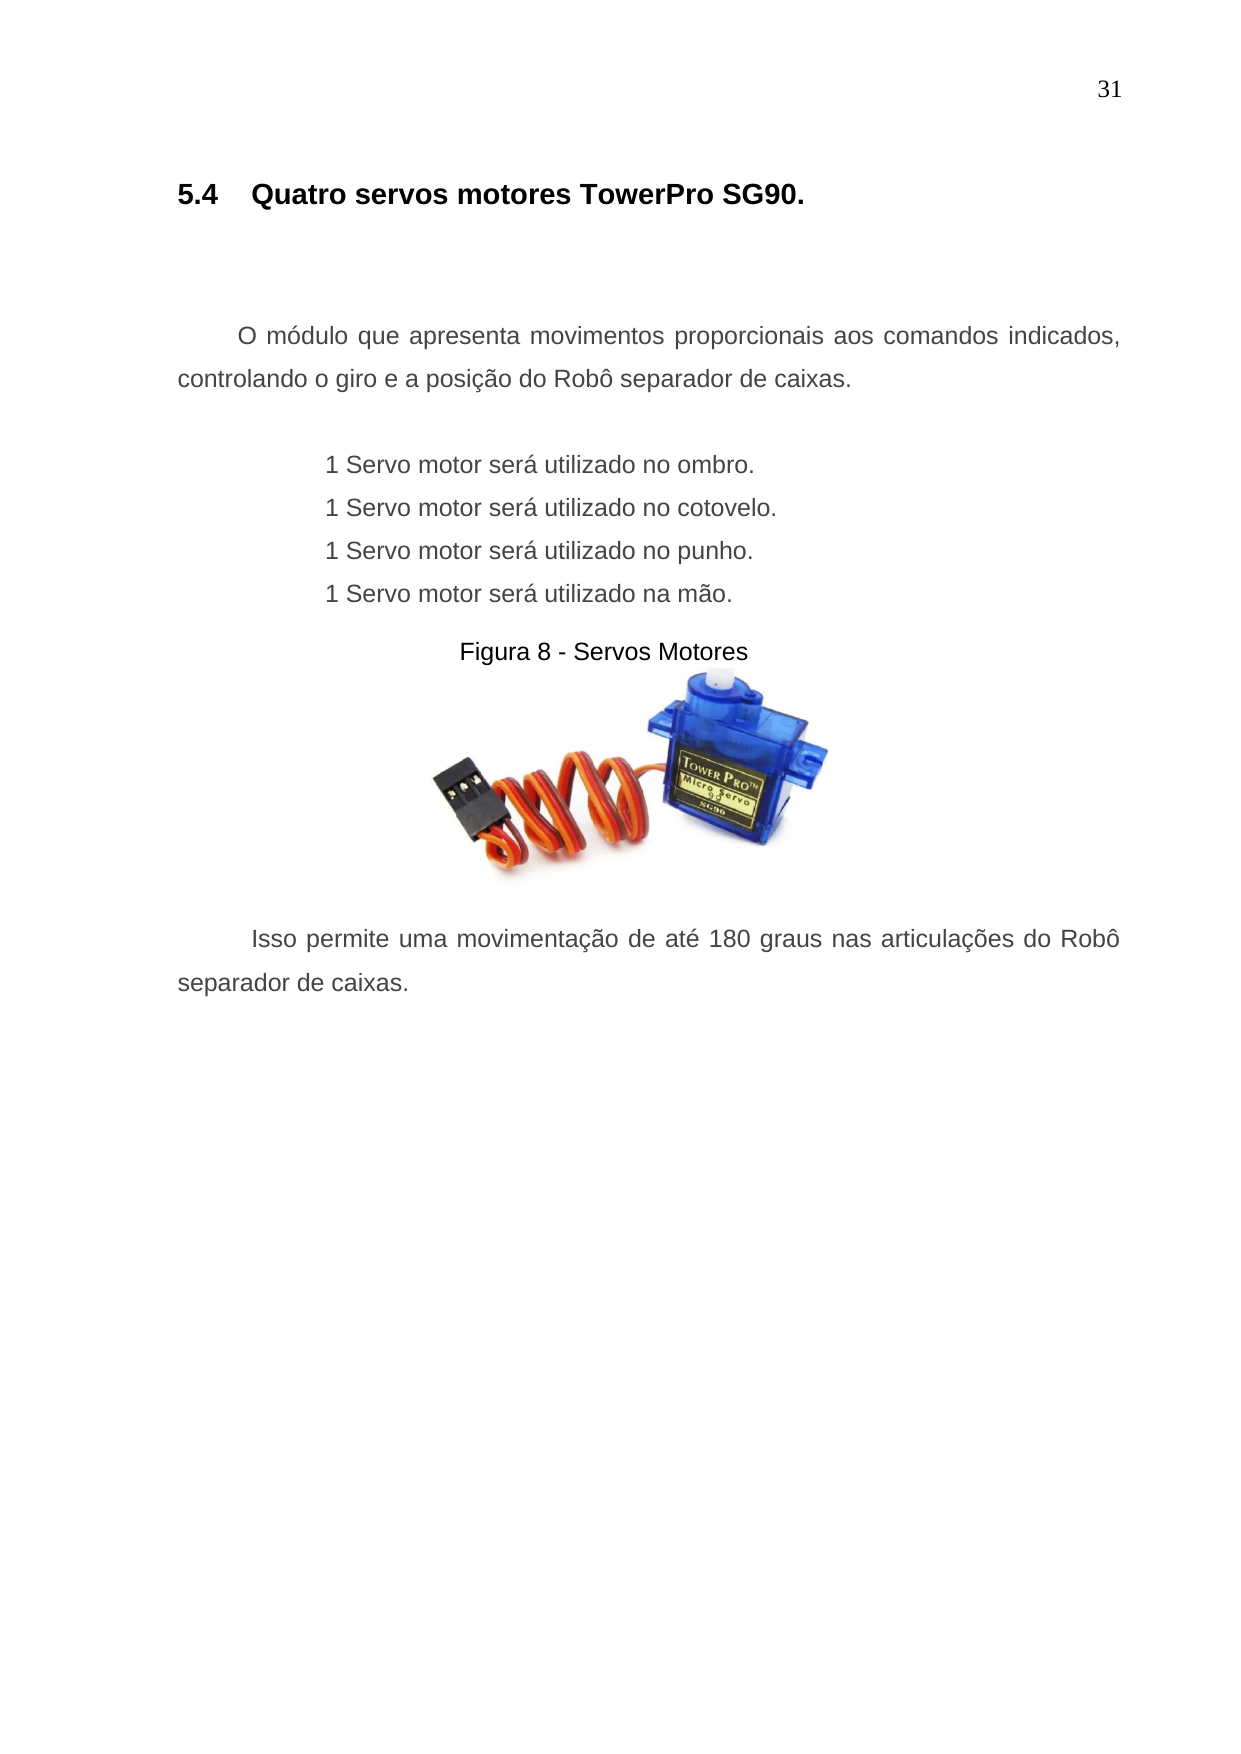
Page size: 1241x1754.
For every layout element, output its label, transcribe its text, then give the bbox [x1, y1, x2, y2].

picture [430, 659, 829, 885]
text 1 Servo motor será utilizado no punho. [177, 536, 1122, 565]
text Isso permite uma movimentação de até 180 graus nas articulações do Robô separador de caixas. [177, 924, 1122, 996]
text 1 Servo motor será utilizado no cotovelo. [177, 493, 1122, 522]
text 1 Servo motor será utilizado no ombro. [177, 450, 1122, 479]
subtitle Quatro servos motores TowerPro SG90. [177, 177, 1122, 211]
text 1 Servo motor será utilizado na mão. [177, 579, 1122, 608]
text O módulo que apresenta movimentos proporcionais aos comandos indicados, controlando o giro e a posição do Robô separador de caixas. [177, 321, 1122, 392]
